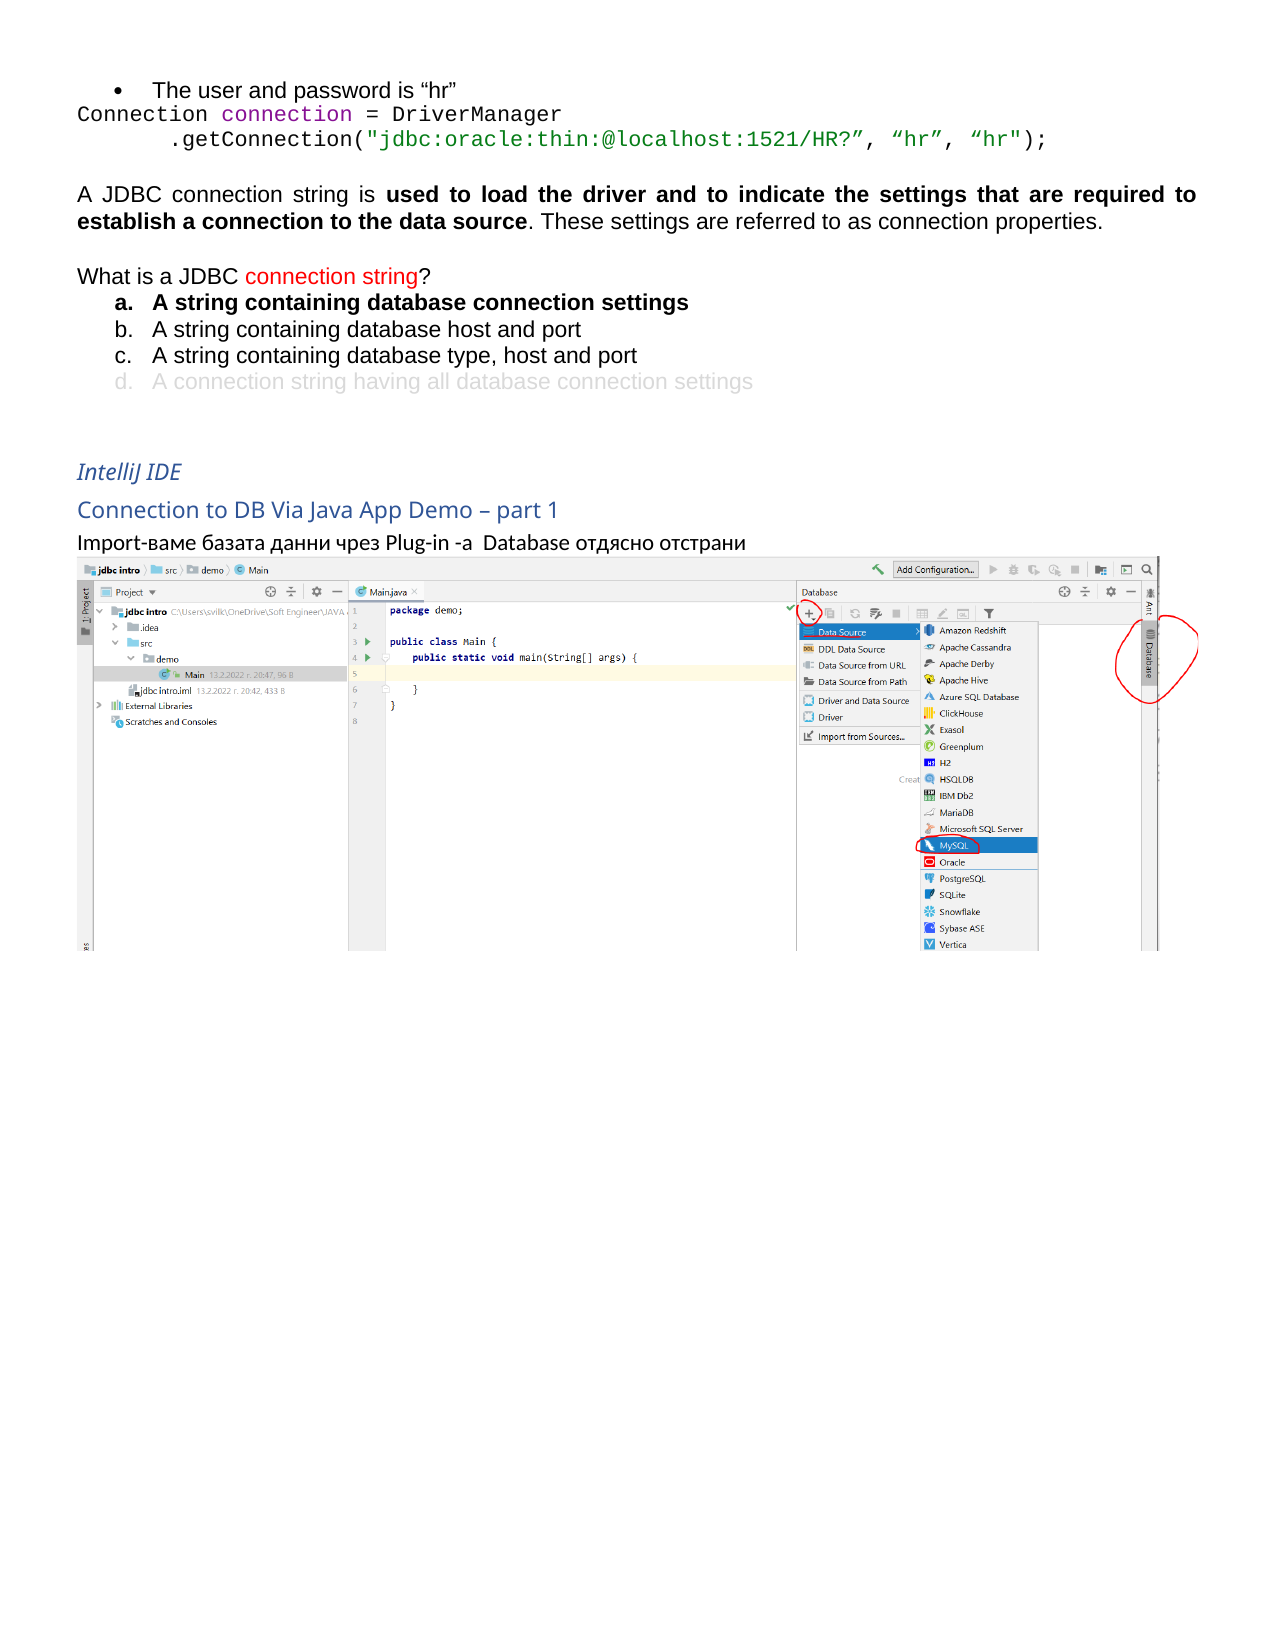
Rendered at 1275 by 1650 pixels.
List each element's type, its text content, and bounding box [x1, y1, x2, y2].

text What is a JDBC connection string? [77, 263, 1198, 289]
subtitle Connection to DB Via Java App Demo – part 1 [77, 494, 1198, 526]
text Import-ваме базата данни чрез Plug-in -a Database отдясно отстрани [77, 528, 1198, 556]
text A JDBC connection string is used to load the driver and to indicate the settings that are required to establish a connection to the data source. These settings are referred to as connection properties. [77, 181, 1198, 234]
list The user and password is “hr” [114, 77, 1198, 103]
list A string containing database host and port [114, 316, 1198, 342]
text .getConnection("jdbc:oracle:thin:@localhost:1521/HR?”, “hr”, “hr"); [77, 128, 1198, 153]
list A connection string having all database connection settings [114, 368, 1198, 395]
subtitle IntelliJ IDE [77, 456, 1198, 488]
list A string containing database connection settings [114, 289, 1198, 316]
text Connection connection = DriverManager [77, 103, 1198, 128]
picture [76, 556, 1199, 951]
list A string containing database type, host and port [114, 342, 1198, 368]
